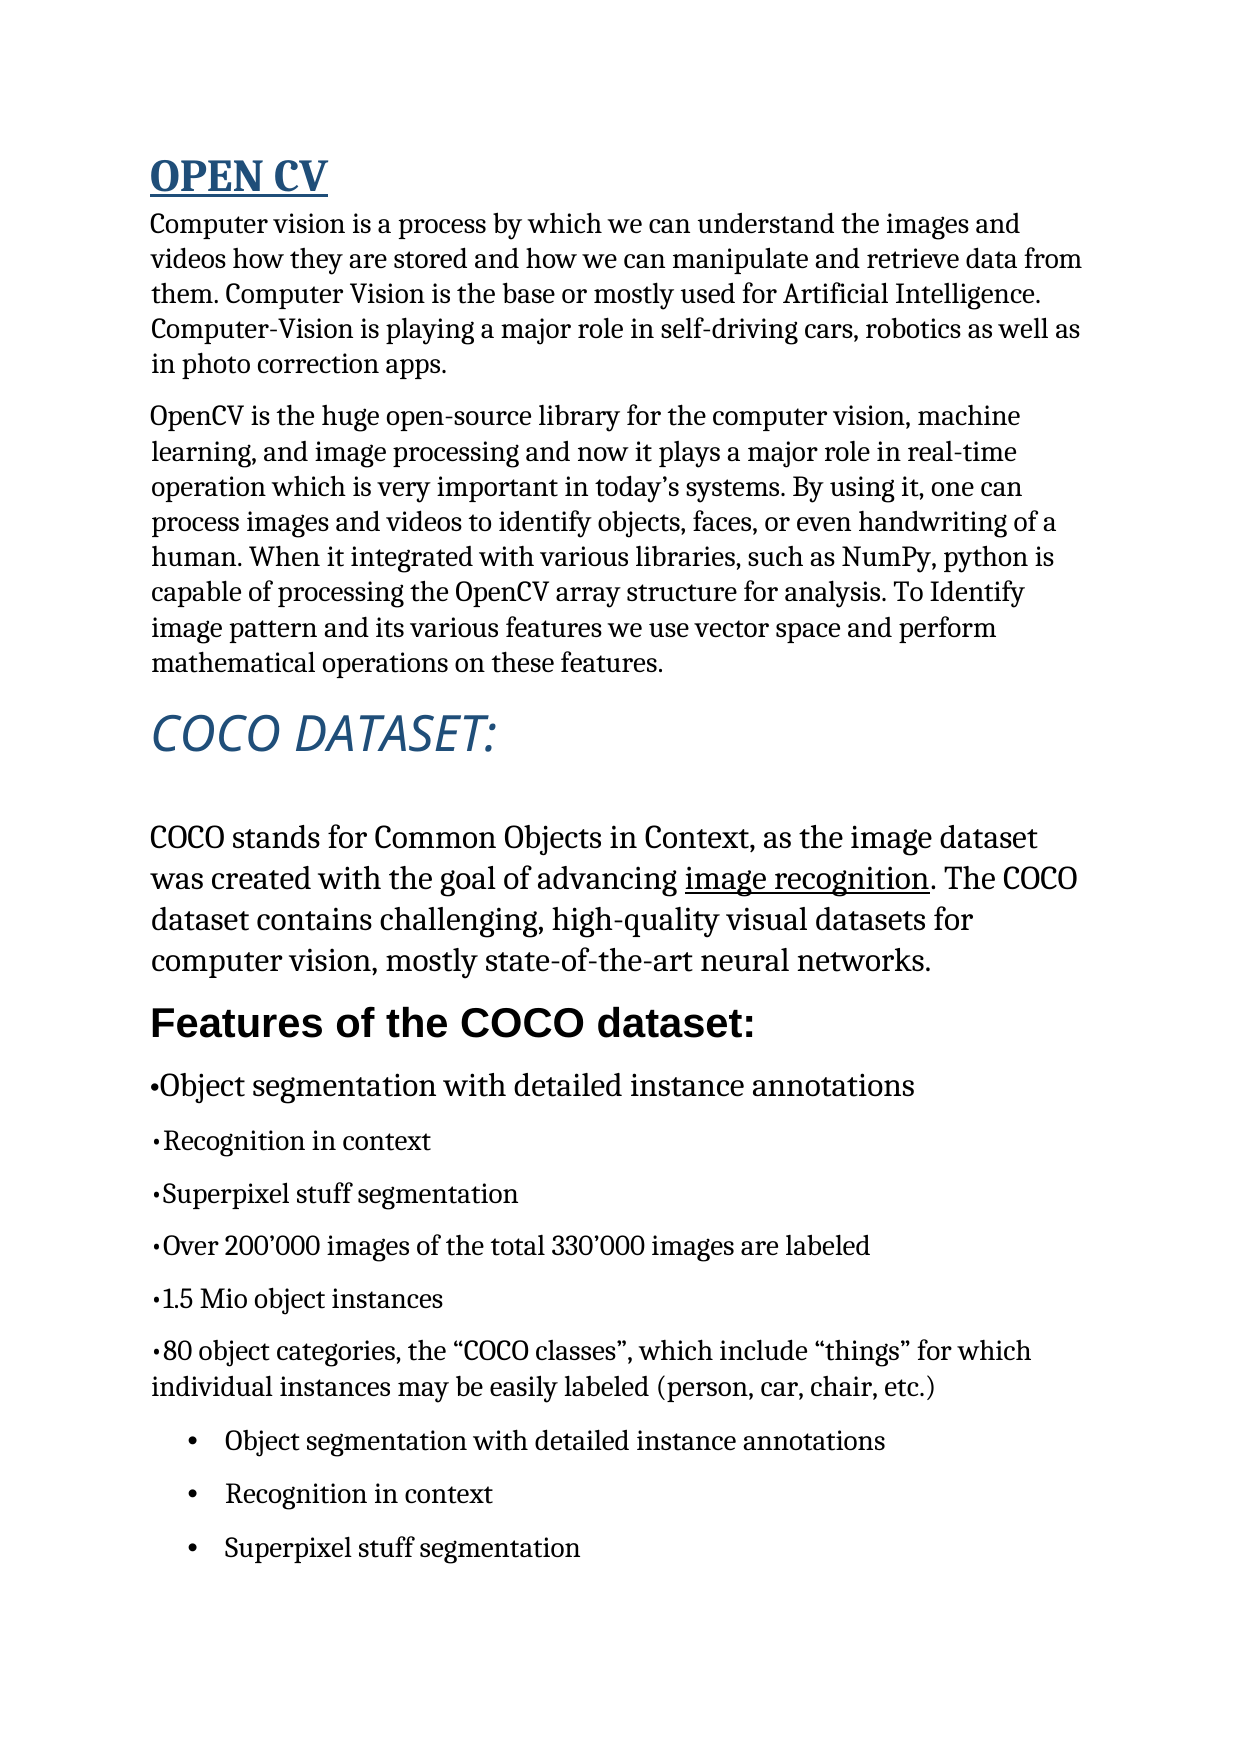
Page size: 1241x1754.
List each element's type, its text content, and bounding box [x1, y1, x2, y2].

text •80 object categories, the “COCO classes”, which include “things” for which individual instances may be easily labeled (person, car, chair, etc.) [150, 1334, 1090, 1404]
text •1.5 Mio object instances [150, 1282, 1090, 1315]
text •Object segmentation with detailed instance annotations [150, 1067, 1090, 1105]
list Recognition in context [187, 1476, 1090, 1511]
list Superpixel stuff segmentation [187, 1530, 1090, 1565]
list Object segmentation with detailed instance annotations [187, 1423, 1090, 1457]
text Features of the COCO dataset: [150, 999, 1090, 1047]
text •Over 200’000 images of the total 330’000 images are labeled [150, 1229, 1090, 1263]
text •Recognition in context [150, 1124, 1090, 1158]
text •Superpixel stuff segmentation [150, 1177, 1090, 1210]
text COCO stands for Common Objects in Context, as the image dataset was created with the goal of advancing image recognition. The COCO dataset contains challenging, high-quality visual datasets for computer vision, mostly state-of-the-art neural networks. [150, 818, 1090, 979]
subtitle OPEN CV [150, 150, 1090, 203]
text OpenCV is the huge open-source library for the computer vision, machine learning, and image processing and now it plays a major role in real-time operation which is very important in today’s systems. By using it, one can process images and videos to identify objects, faces, or even handwriting of a human. When it integrated with various libraries, such as NumPy, python is capable of processing the OpenCV array structure for analysis. To Identify image pattern and its various features we use vector space and perform mathematical operations on these features. [150, 399, 1090, 679]
subtitle COCO DATASET: [150, 698, 1090, 766]
text Computer vision is a process by which we can understand the images and videos how they are stored and how we can manipulate and retrieve data from them. Computer Vision is the base or mostly used for Artificial Intelligence. Computer-Vision is playing a major role in self-driving cars, robotics as well as in photo correction apps. [150, 207, 1090, 381]
